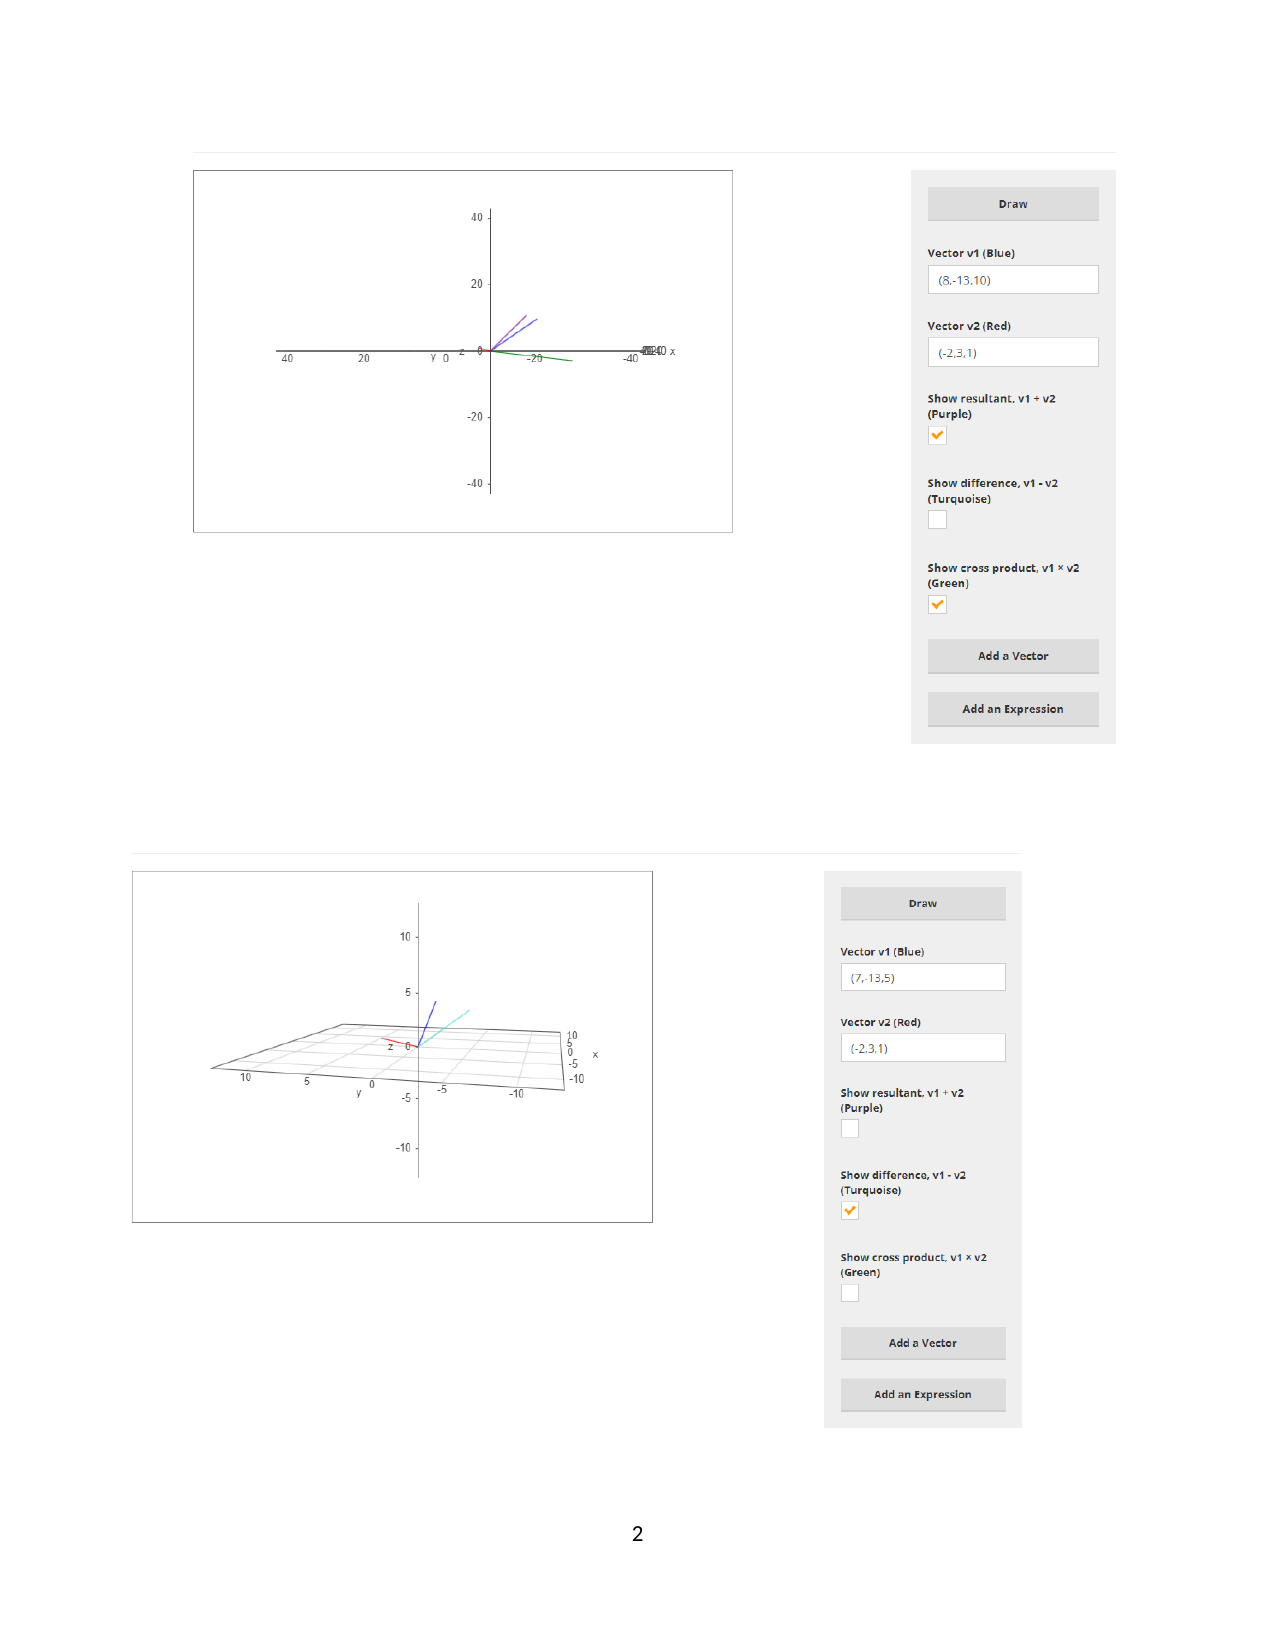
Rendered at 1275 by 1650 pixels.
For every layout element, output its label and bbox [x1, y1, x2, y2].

picture [86, 842, 1054, 1447]
picture [150, 150, 1125, 751]
